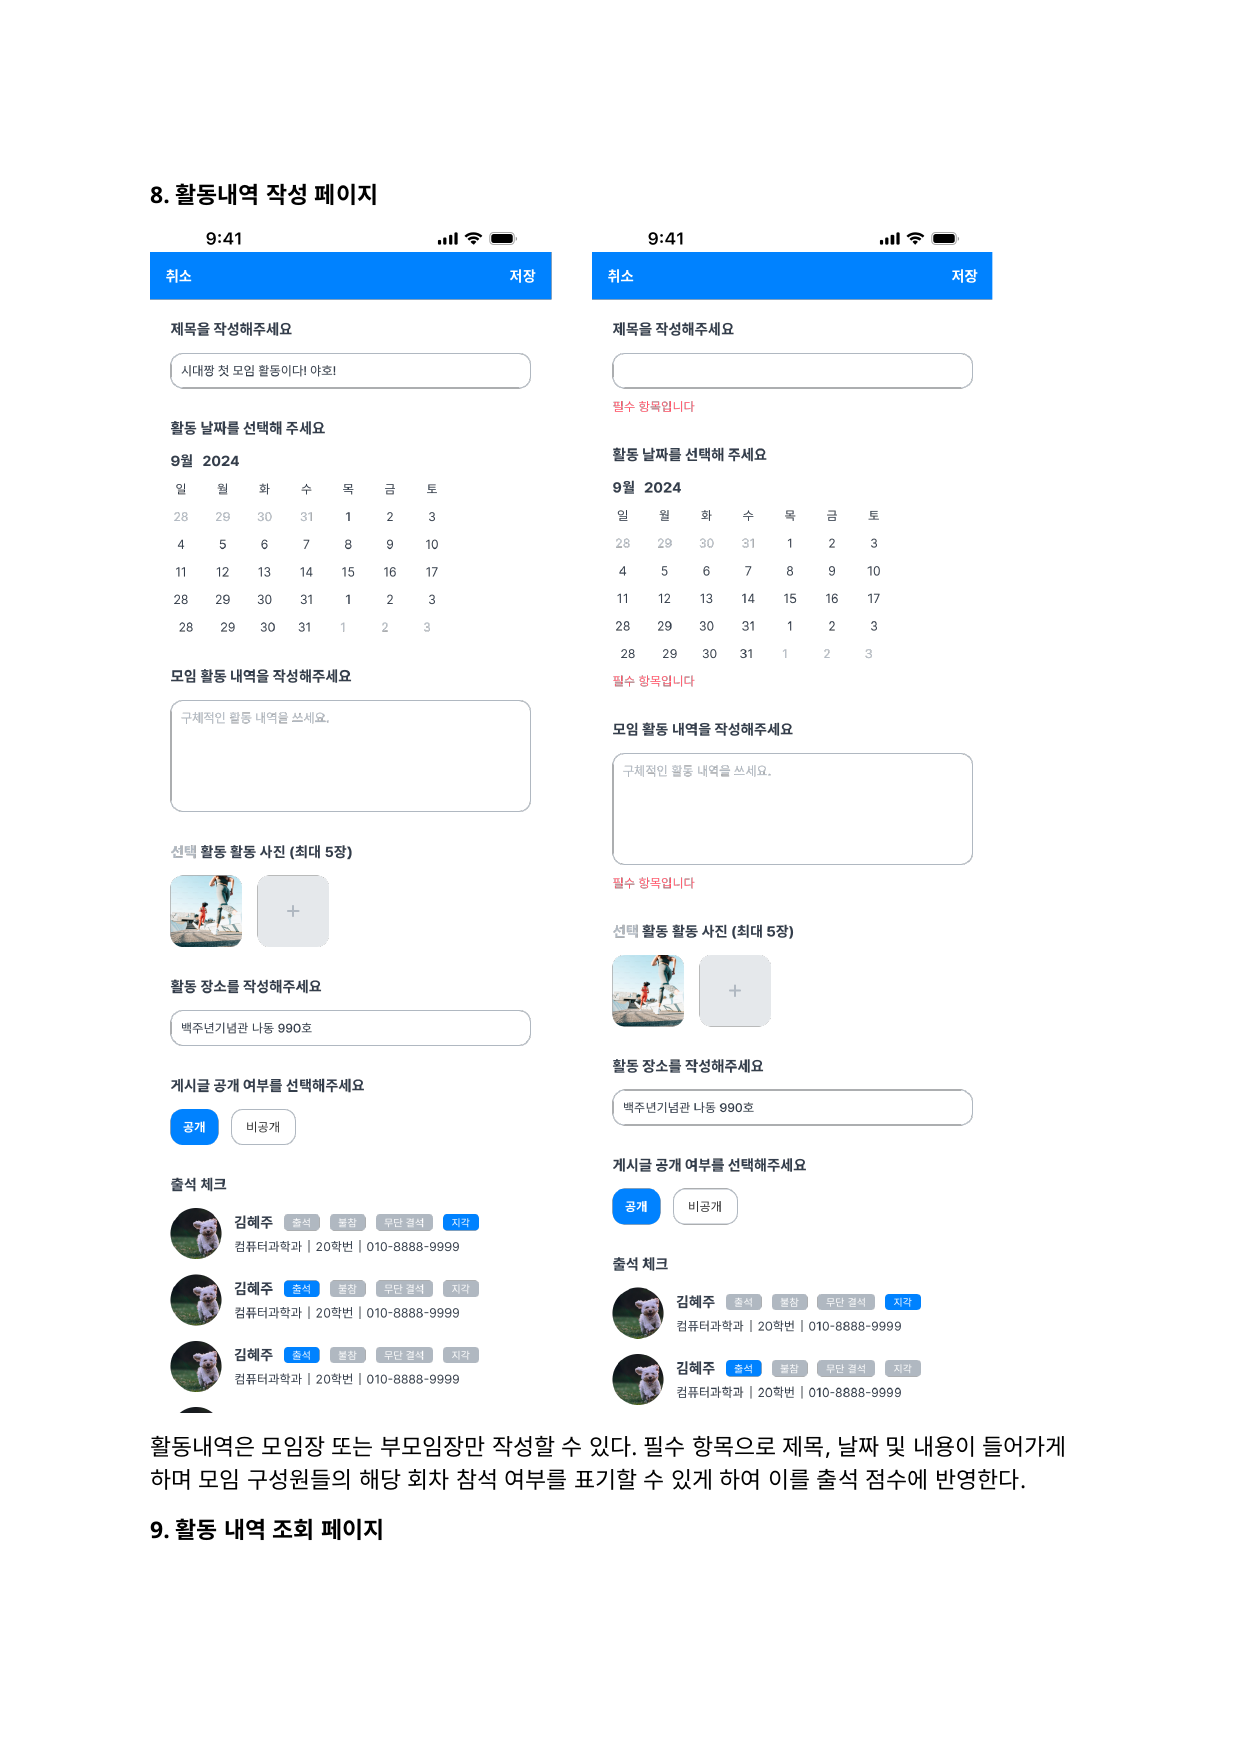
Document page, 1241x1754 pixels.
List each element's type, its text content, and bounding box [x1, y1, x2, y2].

text 8. 활동내역 작성 페이지 [150, 177, 1090, 211]
text 9. 활동 내역 조회 페이지 [150, 1512, 1090, 1546]
text 활동내역은 모임장 또는 부모임장만 작성할 수 있다. 필수 항목으로 제목, 날짜 및 내용이 들어가게 하며 모임 구성원들의 해당 회차 참석 여부를 표기할 수 있게 하여 이를 출석 점수에 반영한다. [150, 1429, 1090, 1496]
picture [150, 227, 993, 1413]
